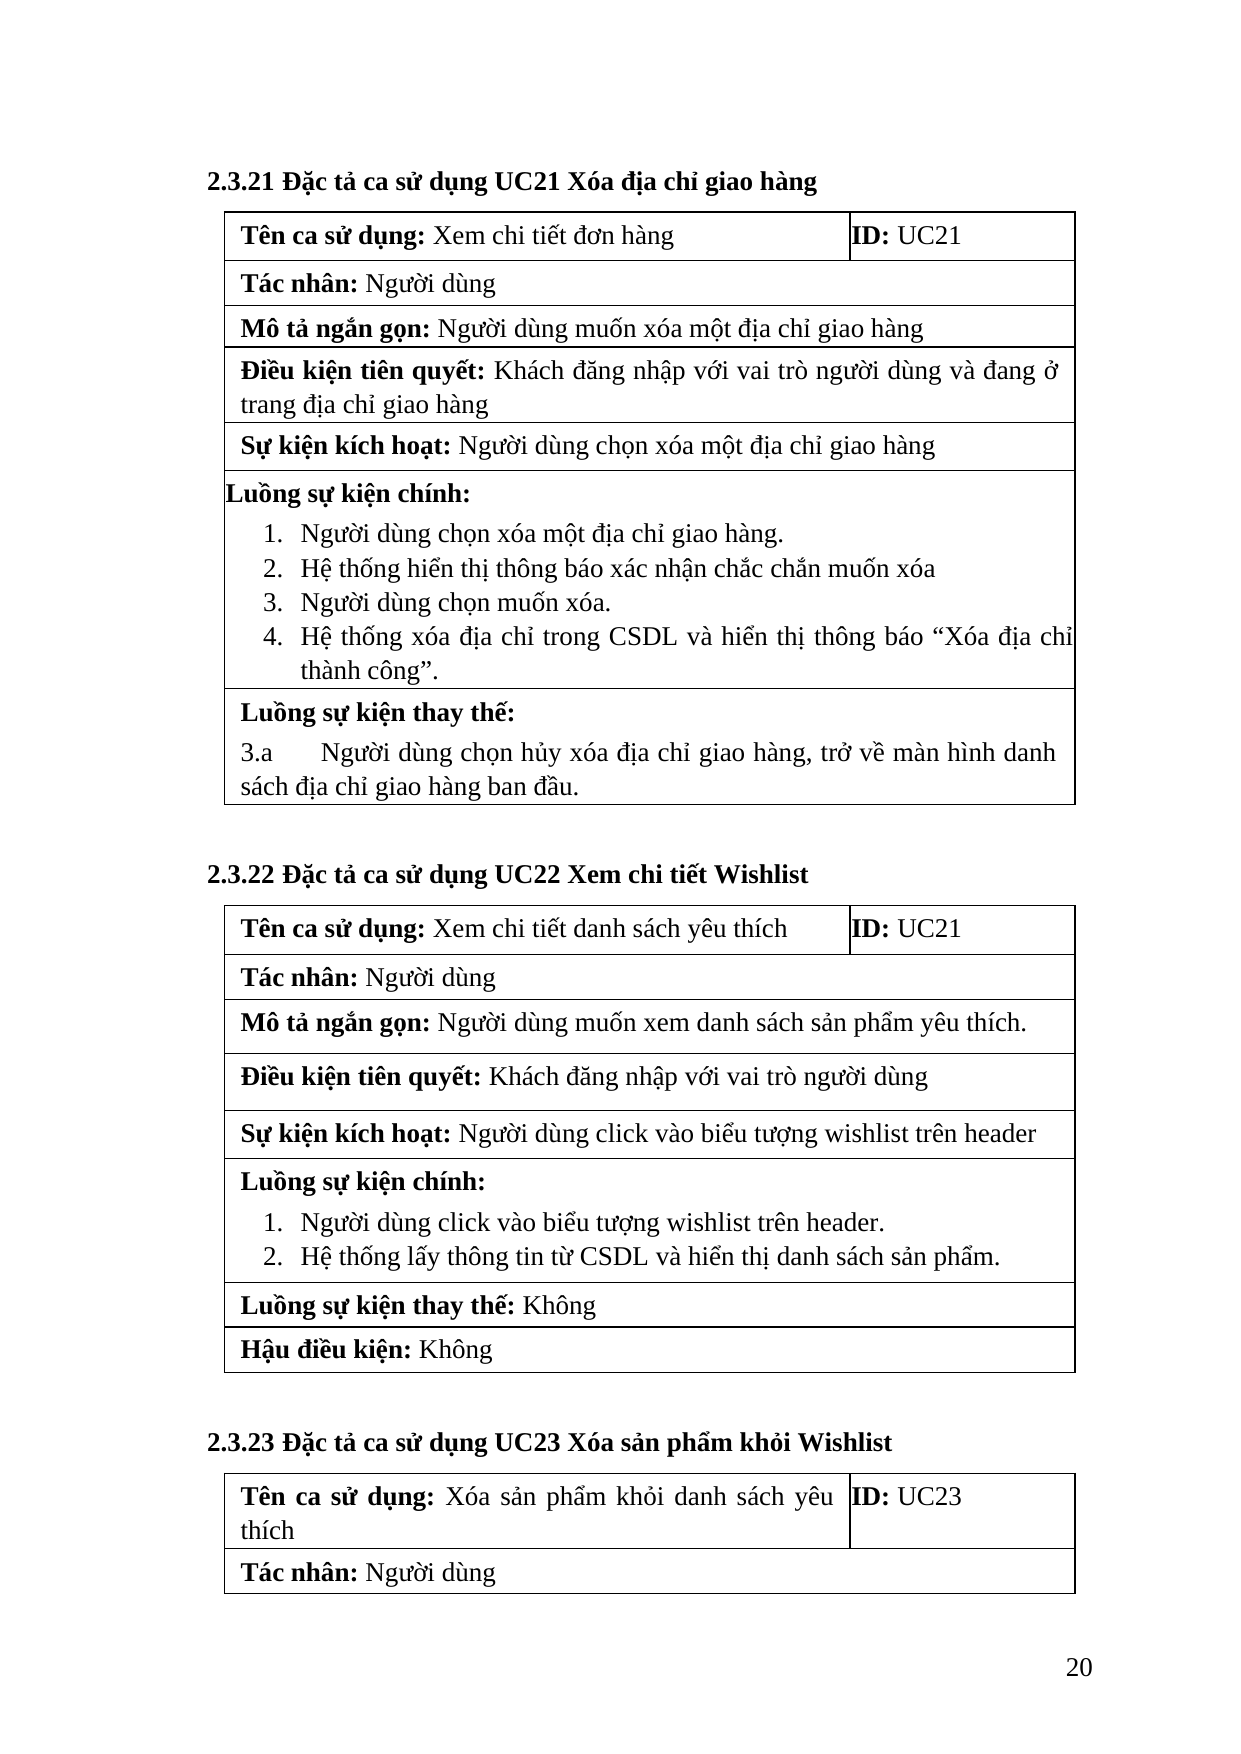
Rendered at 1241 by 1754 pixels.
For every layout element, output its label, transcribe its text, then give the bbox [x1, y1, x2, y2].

table_cell Tác nhân: Người dùng [225, 955, 1074, 998]
subtitle Đặc tả ca sử dụng UC23 Xóa sản phẩm khỏi Wishlist [207, 1426, 1092, 1457]
table_header ID: UC23 [851, 1474, 1074, 1548]
table_cell Mô tả ngắn gọn: Người dùng muốn xóa một địa chỉ giao hàng [225, 306, 1074, 346]
table_cell Luồng sự kiện thay thế: 3.a Người dùng chọn hủy xóa địa chỉ giao hàng, trở về màn hình danh sách địa chỉ giao hàng ban đầu. [225, 689, 1074, 804]
table_header ID: UC21 [851, 906, 1074, 954]
table_header ID: UC21 [851, 213, 1074, 260]
table_cell Tác nhân: Người dùng [225, 261, 1074, 305]
table_cell Mô tả ngắn gọn: Người dùng muốn xem danh sách sản phẩm yêu thích. [225, 1000, 1074, 1053]
table_cell Luồng sự kiện thay thế: Không [225, 1283, 1074, 1326]
table_cell Luồng sự kiện chính: Người dùng chọn xóa một địa chỉ giao hàng. Hệ thống hiển thị thông báo xác nhận chắc chắn muốn xóa Người dùng chọn muốn xóa. Hệ thống xóa địa chỉ trong CSDL và hiển thị thông báo “Xóa địa chỉ thành công”. [225, 471, 1074, 688]
subtitle Đặc tả ca sử dụng UC21 Xóa địa chỉ giao hàng [207, 165, 1092, 196]
table_cell Tác nhân: Người dùng [225, 1549, 1074, 1593]
table_header Tên ca sử dụng: Xem chi tiết danh sách yêu thích [225, 906, 849, 954]
table_cell Điều kiện tiên quyết: Khách đăng nhập với vai trò người dùng [225, 1054, 1074, 1110]
subtitle Đặc tả ca sử dụng UC22 Xem chi tiết Wishlist [207, 858, 1092, 889]
table_cell Luồng sự kiện chính: Người dùng click vào biểu tượng wishlist trên header. Hệ thống lấy thông tin từ CSDL và hiển thị danh sách sản phẩm. [225, 1159, 1074, 1282]
table_cell Sự kiện kích hoạt: Người dùng click vào biểu tượng wishlist trên header [225, 1111, 1074, 1158]
table_cell Sự kiện kích hoạt: Người dùng chọn xóa một địa chỉ giao hàng [225, 423, 1074, 470]
table_cell Hậu điều kiện: Không [225, 1328, 1074, 1372]
table_header Tên ca sử dụng: Xóa sản phẩm khỏi danh sách yêu thích [225, 1474, 849, 1548]
table_header Tên ca sử dụng: Xem chi tiết đơn hàng [225, 213, 849, 260]
table_cell Điều kiện tiên quyết: Khách đăng nhập với vai trò người dùng và đang ở trang địa chỉ giao hàng [225, 348, 1074, 422]
